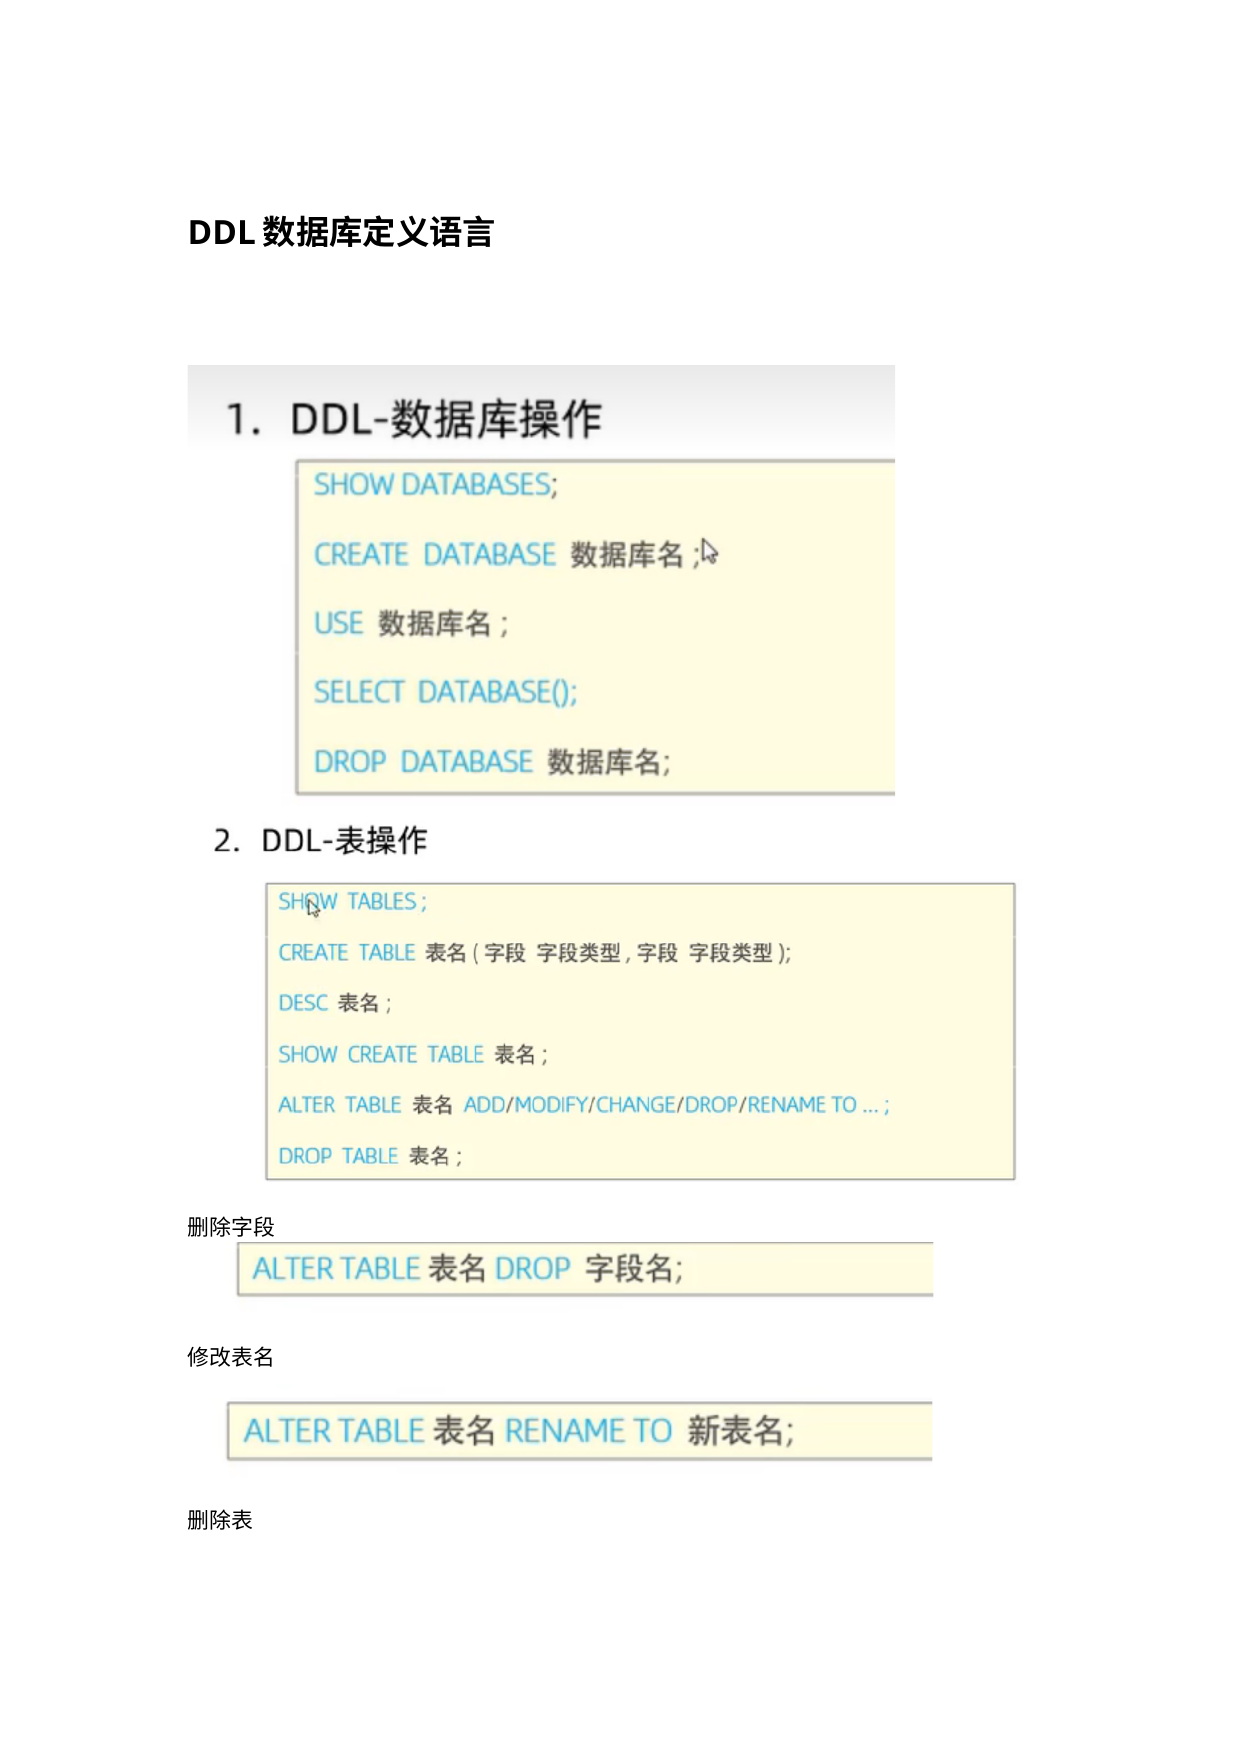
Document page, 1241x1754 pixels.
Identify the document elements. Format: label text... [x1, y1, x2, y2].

picture [187, 1372, 933, 1484]
subtitle DDL数据库定义语言 [187, 197, 1053, 262]
picture [187, 365, 896, 809]
picture [187, 820, 1053, 1194]
text 修改表名 [187, 1340, 1053, 1372]
text 删除字段 [187, 1210, 1053, 1242]
text 删除表 [187, 1502, 1053, 1535]
picture [187, 1242, 934, 1316]
